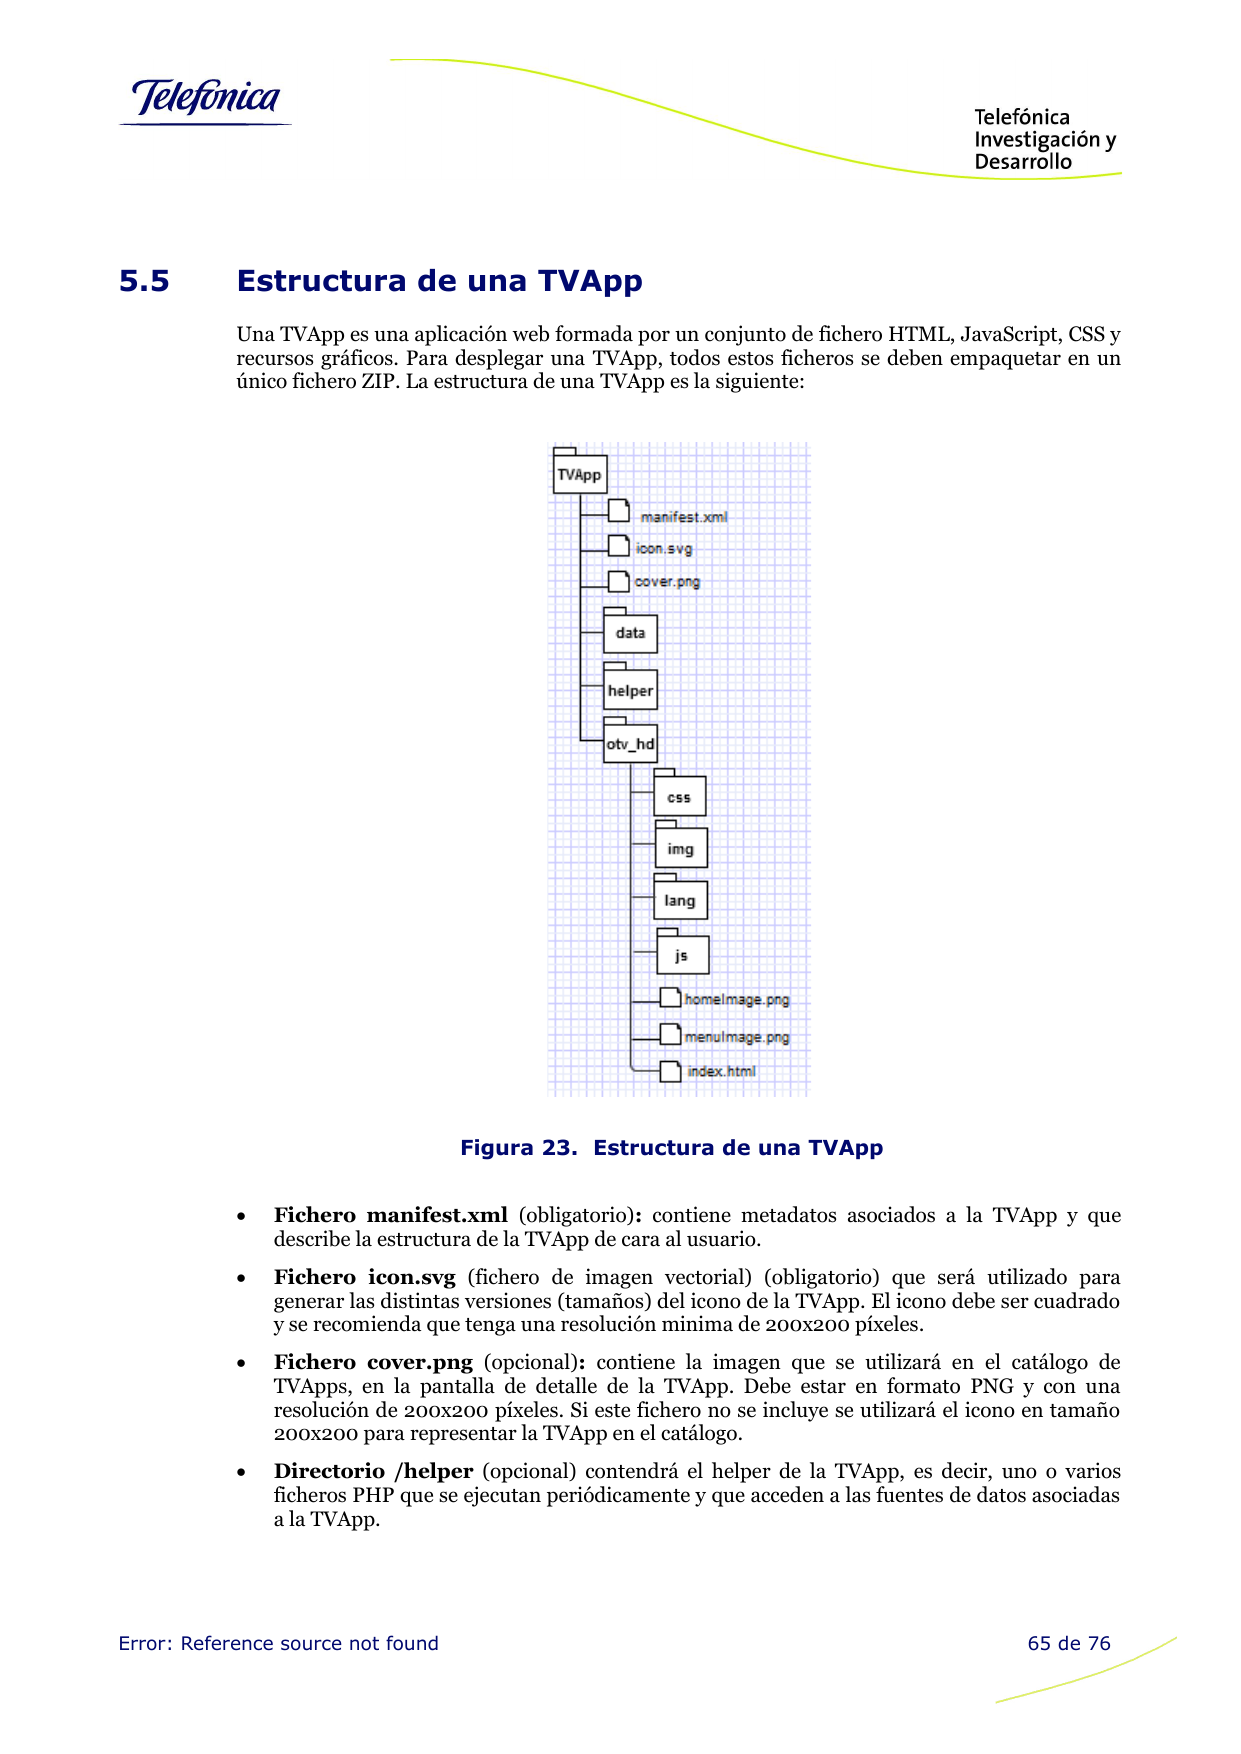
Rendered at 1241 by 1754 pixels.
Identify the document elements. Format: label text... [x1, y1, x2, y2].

text Estructura de una TVApp [281, 1134, 1122, 1159]
text Estructura de una TVApp [118, 266, 1122, 297]
list Directorio /helper (opcional) contendrá el helper de la TVApp, es decir, uno o varios ficheros PHP que se ejecutan periódicamente y que acceden a las fuentes de datos asociadas a la TVApp. [236, 1458, 1122, 1531]
list Fichero icon.svg (fichero de imagen vectorial) (obligatorio) que será utilizado para generar las distintas versiones (tamaños) del icono de la TVApp. El icono debe ser cuadrado y se recomienda que tenga una resolución minima de 200x200 píxeles. [236, 1263, 1122, 1336]
picture [547, 442, 812, 1097]
picture [118, 59, 1123, 180]
list Fichero cover.png (opcional): contiene la imagen que se utilizará en el catálogo de TVApps, en la pantalla de detalle de la TVApp. Debe estar en formato PNG y con una resolución de 200x200 píxeles. Si este fichero no se incluye se utilizará el icono en tamaño 200x200 para representar la TVApp en el catálogo. [236, 1349, 1122, 1445]
list Fichero manifest.xml (obligatorio): contiene metadatos asociados a la TVApp y que describe la estructura de la TVApp de cara al usuario. [236, 1202, 1122, 1251]
text Una TVApp es una aplicación web formada por un conjunto de fichero HTML, JavaScript, CSS y recursos gráficos. Para desplegar una TVApp, todos estos ficheros se deben empaquetar en un único fichero ZIP. La estructura de una TVApp es la siguiente: [236, 322, 1122, 393]
picture [995, 1592, 1177, 1720]
